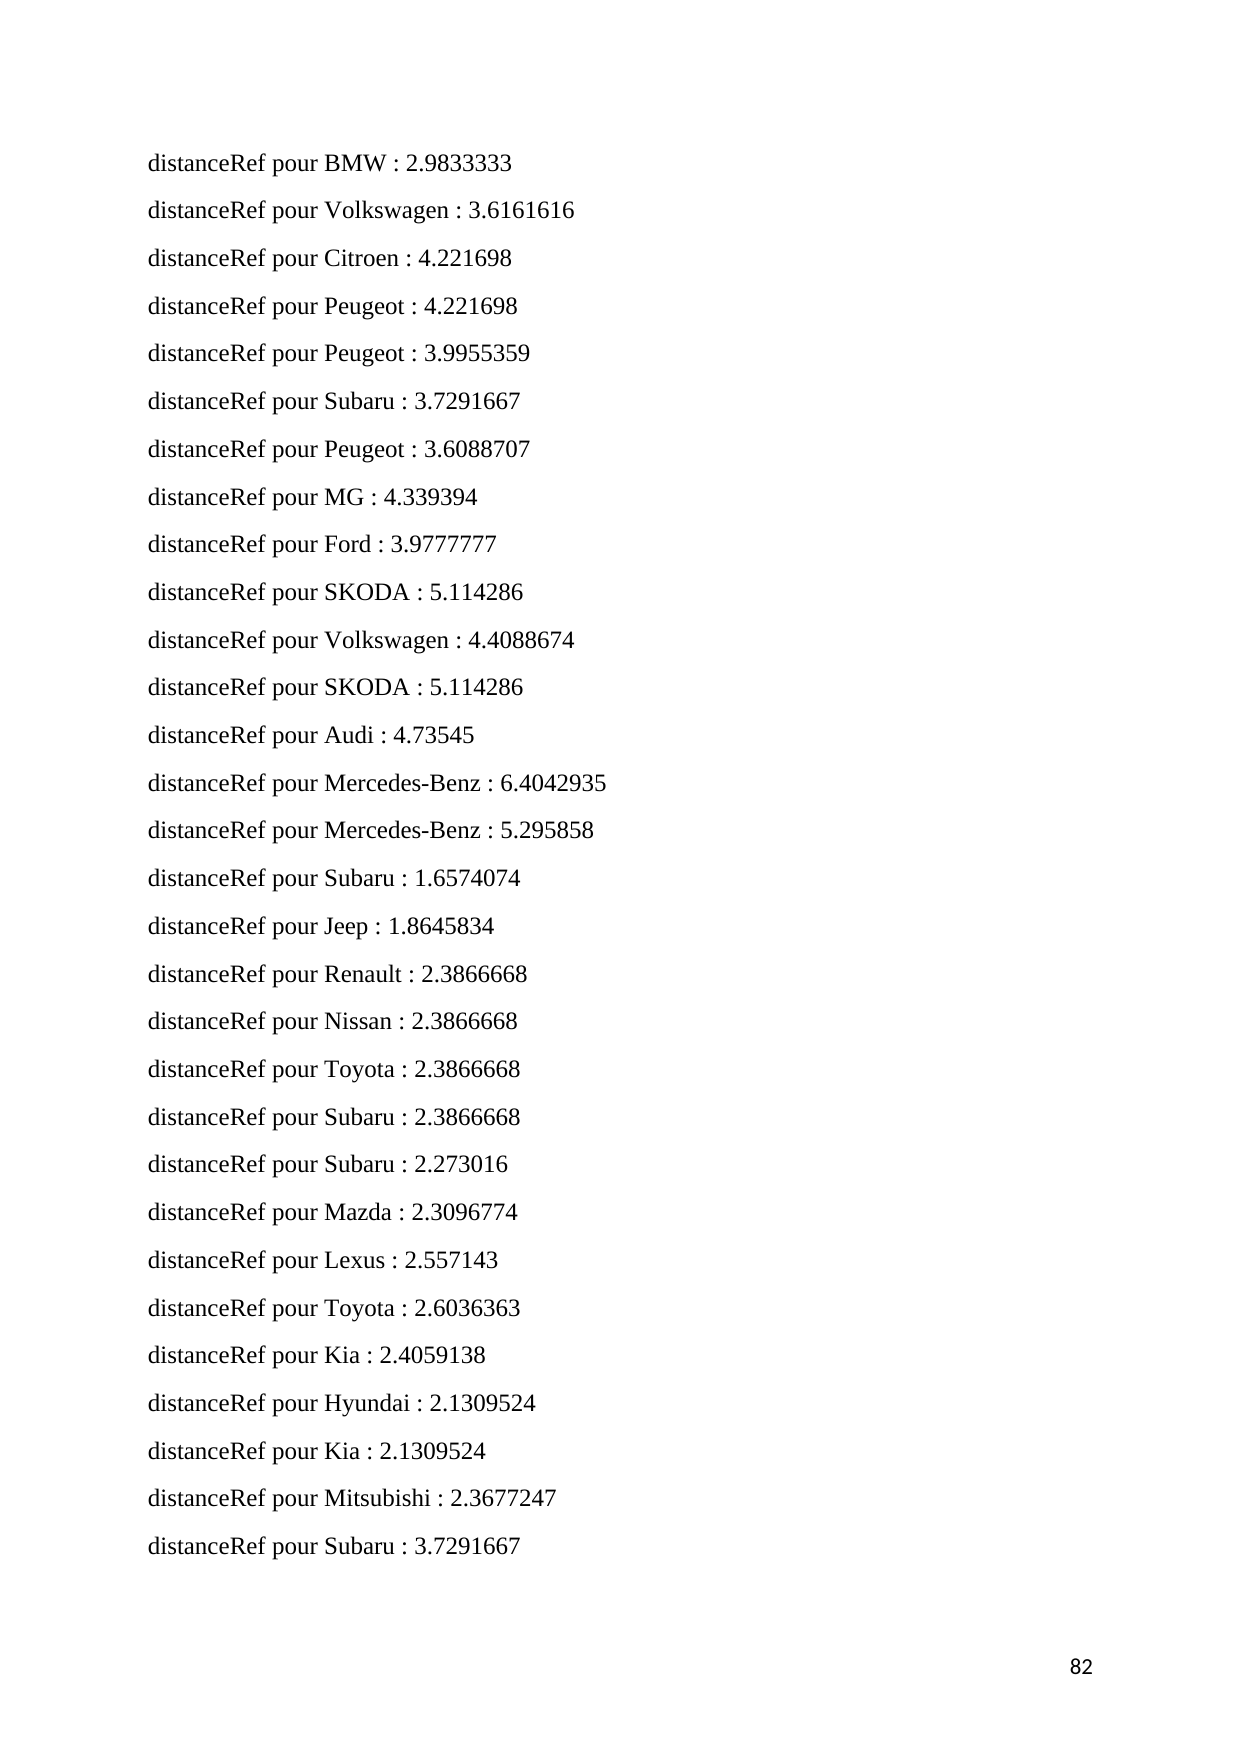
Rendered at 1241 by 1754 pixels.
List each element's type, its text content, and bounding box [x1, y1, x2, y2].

text distanceRef pour Subaru : 3.7291667 [148, 386, 1093, 415]
text distanceRef pour MG : 4.339394 [148, 482, 1093, 510]
text distanceRef pour Mitsubishi : 2.3677247 [148, 1483, 1093, 1512]
text distanceRef pour SKODA : 5.114286 [148, 672, 1093, 701]
text distanceRef pour Jeep : 1.8645834 [148, 911, 1093, 940]
text distanceRef pour Lexus : 2.557143 [148, 1245, 1093, 1274]
text distanceRef pour Peugeot : 3.6088707 [148, 434, 1093, 463]
text distanceRef pour Mercedes-Benz : 5.295858 [148, 816, 1093, 844]
text distanceRef pour Audi : 4.73545 [148, 720, 1093, 749]
text distanceRef pour Renault : 2.3866668 [148, 959, 1093, 987]
text distanceRef pour Volkswagen : 4.4088674 [148, 625, 1093, 653]
text distanceRef pour Subaru : 2.273016 [148, 1149, 1093, 1178]
text distanceRef pour Volkswagen : 3.6161616 [148, 195, 1093, 224]
text distanceRef pour Hyundai : 2.1309524 [148, 1388, 1093, 1417]
text distanceRef pour SKODA : 5.114286 [148, 577, 1093, 606]
text distanceRef pour Peugeot : 4.221698 [148, 291, 1093, 319]
text distanceRef pour Ford : 3.9777777 [148, 529, 1093, 558]
text distanceRef pour Toyota : 2.3866668 [148, 1054, 1093, 1083]
text distanceRef pour Subaru : 3.7291667 [148, 1531, 1093, 1560]
text distanceRef pour Kia : 2.4059138 [148, 1340, 1093, 1369]
text distanceRef pour Peugeot : 3.9955359 [148, 338, 1093, 367]
text distanceRef pour Toyota : 2.6036363 [148, 1293, 1093, 1321]
text distanceRef pour Citroen : 4.221698 [148, 243, 1093, 272]
text distanceRef pour Mercedes-Benz : 6.4042935 [148, 768, 1093, 797]
text distanceRef pour BMW : 2.9833333 [148, 148, 1093, 176]
text distanceRef pour Subaru : 2.3866668 [148, 1102, 1093, 1131]
text distanceRef pour Mazda : 2.3096774 [148, 1197, 1093, 1226]
text distanceRef pour Kia : 2.1309524 [148, 1436, 1093, 1464]
text distanceRef pour Subaru : 1.6574074 [148, 863, 1093, 892]
text distanceRef pour Nissan : 2.3866668 [148, 1006, 1093, 1035]
